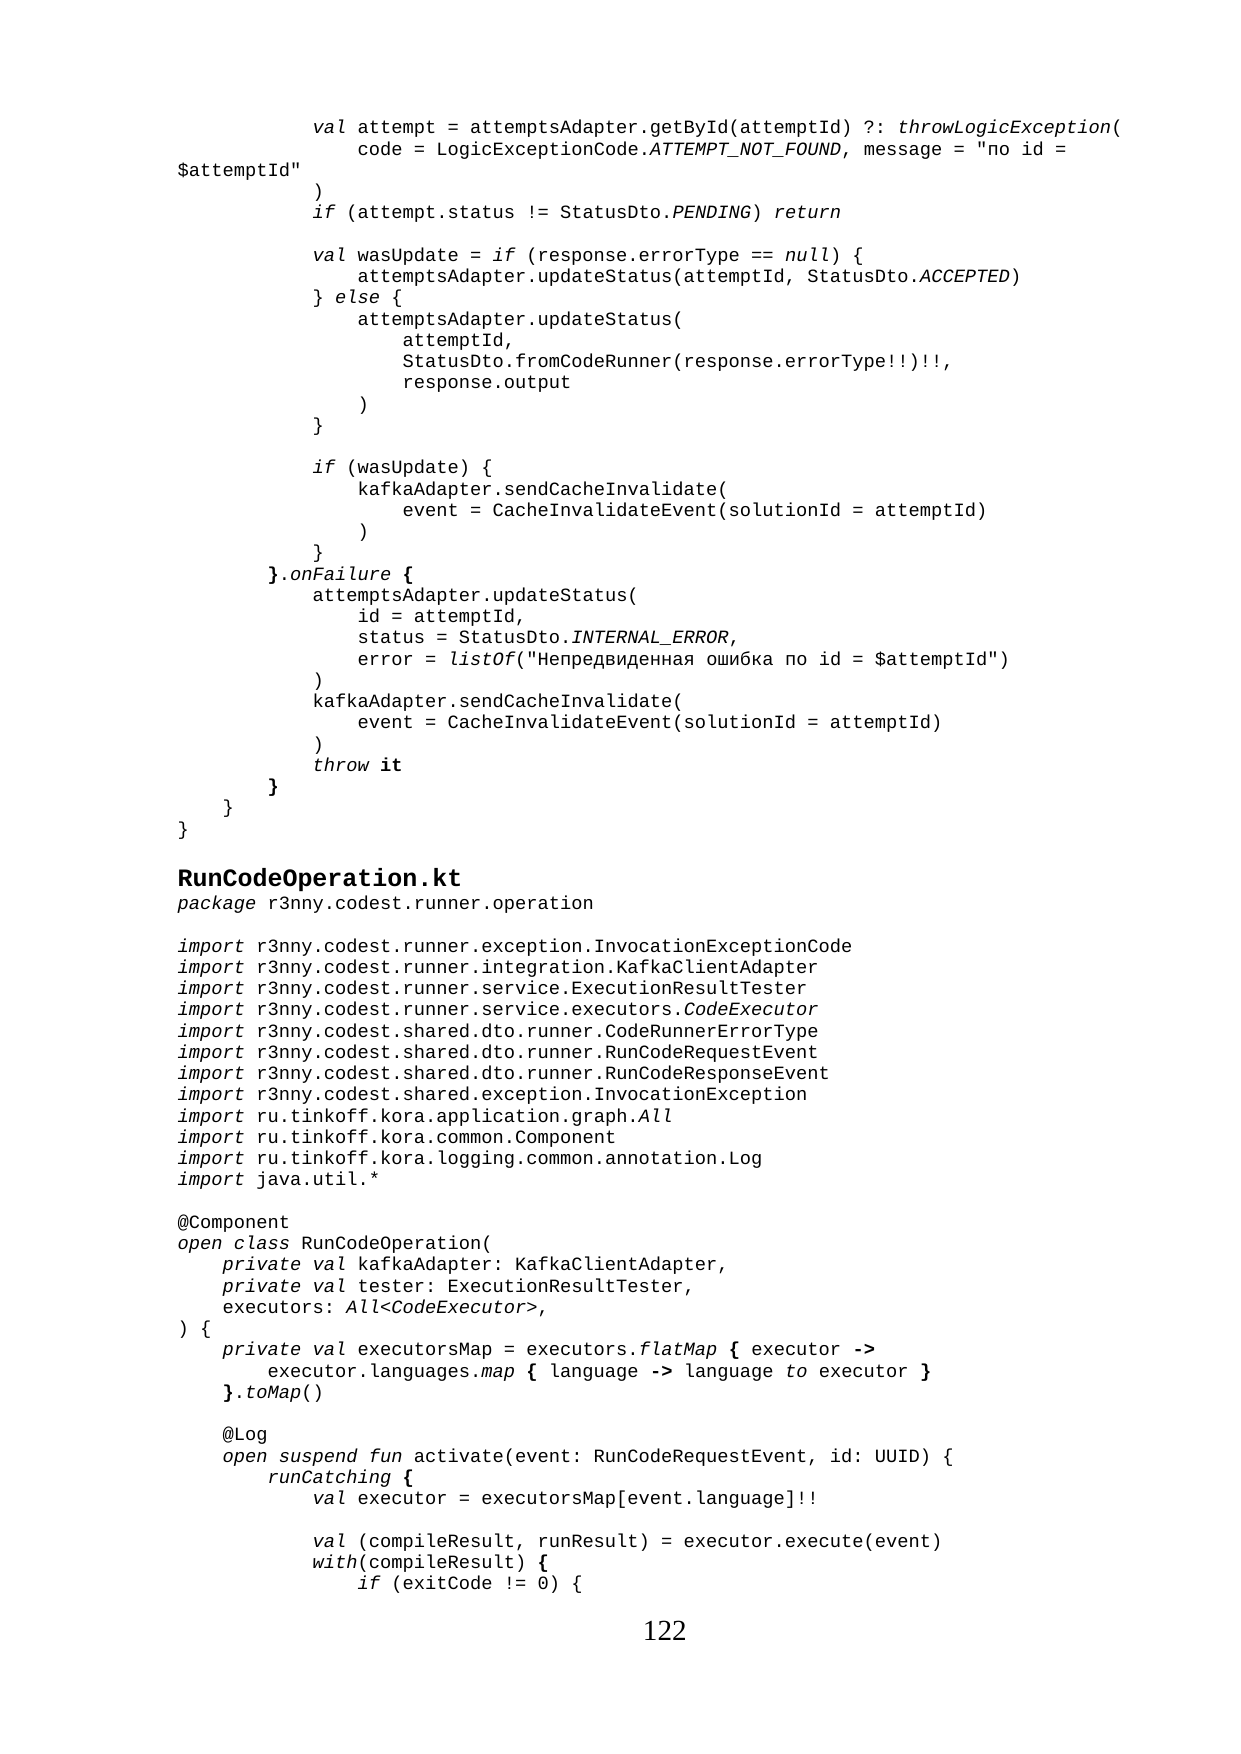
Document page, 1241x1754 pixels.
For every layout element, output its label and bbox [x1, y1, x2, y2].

text [177, 118, 1152, 841]
text [177, 866, 1152, 1595]
